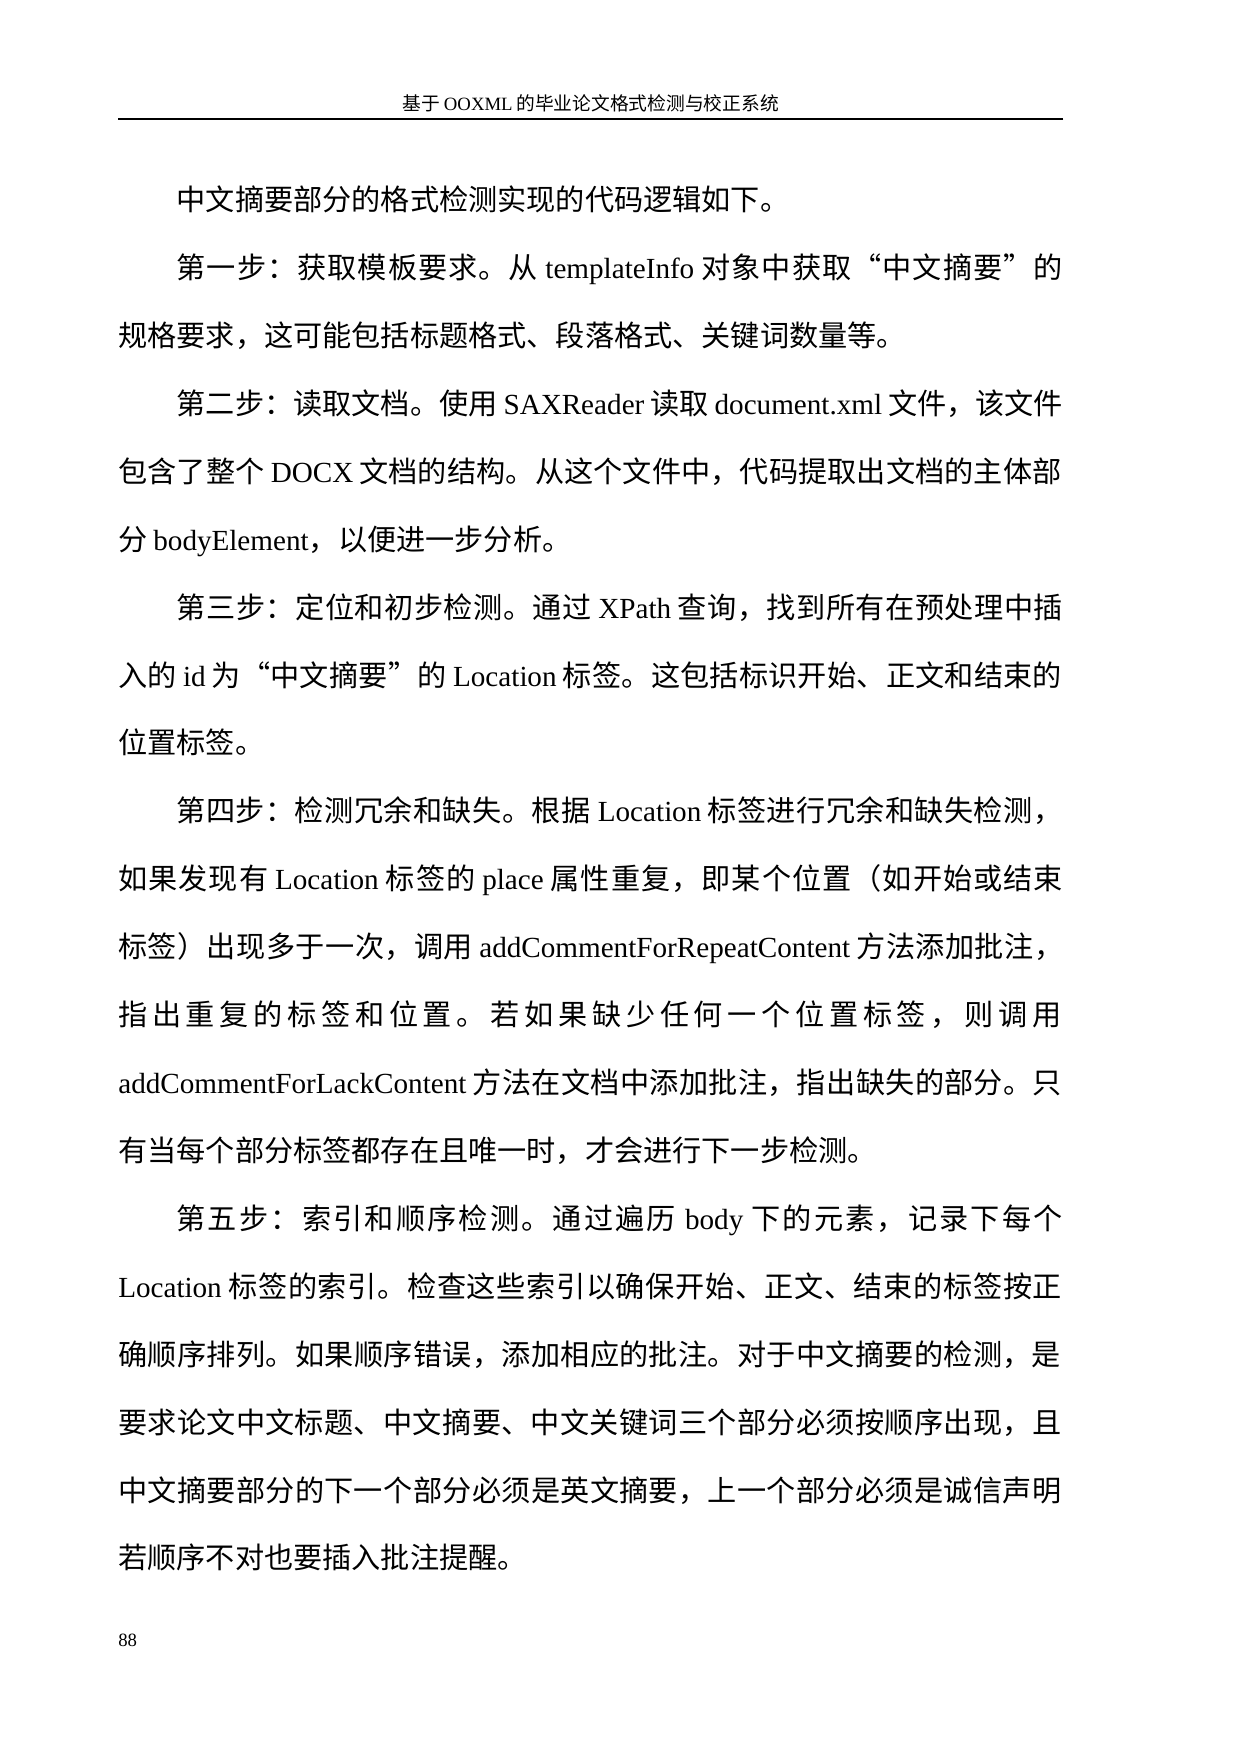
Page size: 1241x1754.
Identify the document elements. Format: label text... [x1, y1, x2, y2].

text 第四步：检测冗余和缺失。根据Location标签进行冗余和缺失检测，如果发现有Location标签的place属性重复，即某个位置（如开始或结束标签）出现多于一次，调用addCommentForRepeatContent方法添加批注，指出重复的标签和位置。若如果缺少任何一个位置标签，则调用addCommentForLackContent方法在文档中添加批注，指出缺失的部分。只有当每个部分标签都存在且唯一时，才会进行下一步检测。 [118, 775, 1063, 1183]
text 中文摘要部分的格式检测实现的代码逻辑如下。 [118, 164, 1063, 232]
text 第五步：索引和顺序检测。通过遍历body下的元素，记录下每个Location标签的索引。检查这些索引以确保开始、正文、结束的标签按正确顺序排列。如果顺序错误，添加相应的批注。对于中文摘要的检测，是要求论文中文标题、中文摘要、中文关键词三个部分必须按顺序出现，且中文摘要部分的下一个部分必须是英文摘要，上一个部分必须是诚信声明，若顺序不对也要插入批注提醒。 [118, 1183, 1063, 1590]
text 第一步：获取模板要求。从templateInfo对象中获取“中文摘要”的规格要求，这可能包括标题格式、段落格式、关键词数量等。 [118, 232, 1063, 368]
text 第二步：读取文档。使用SAXReader读取document.xml文件，该文件包含了整个DOCX文档的结构。从这个文件中，代码提取出文档的主体部分bodyElement，以便进一步分析。 [118, 368, 1063, 571]
text 第三步：定位和初步检测。通过XPath查询，找到所有在预处理中插入的id为“中文摘要”的Location标签。这包括标识开始、正文和结束的位置标签。 [118, 571, 1063, 775]
